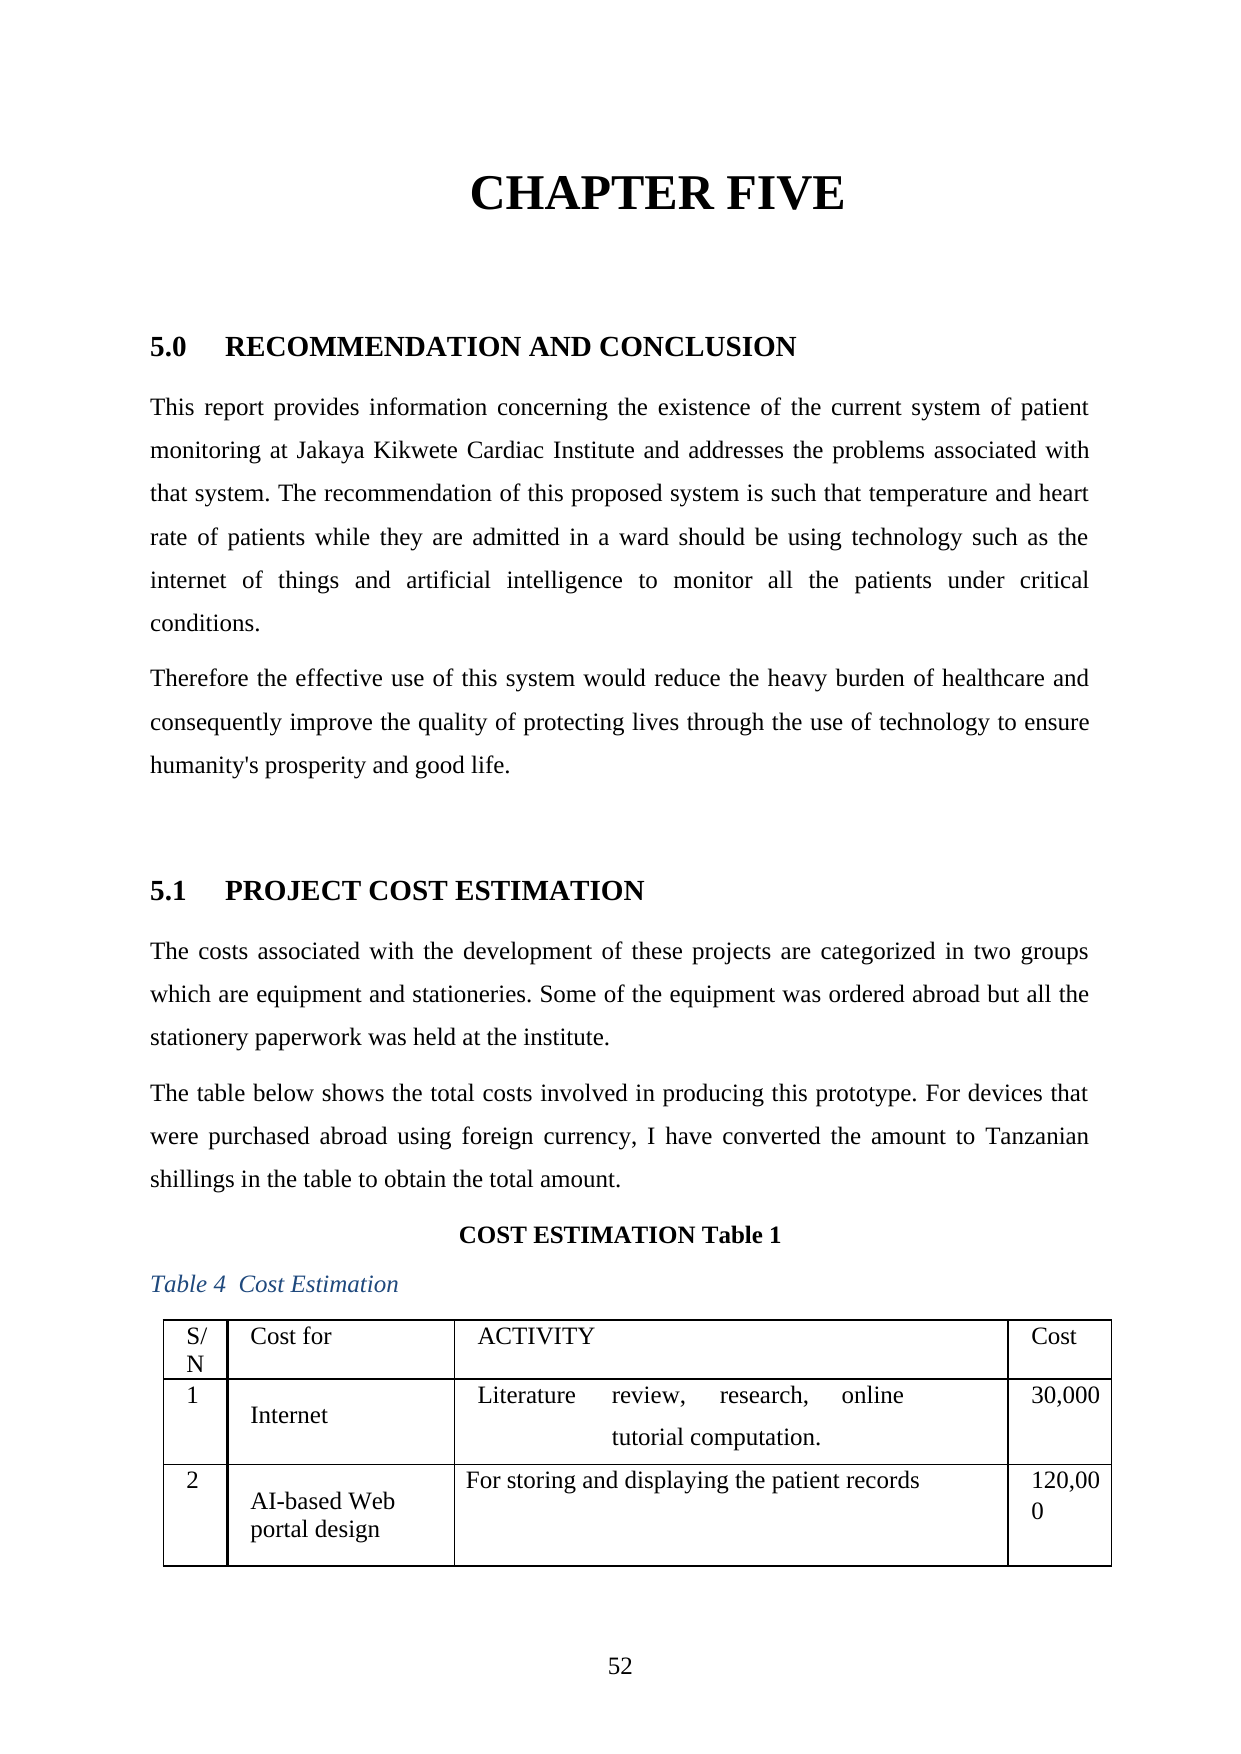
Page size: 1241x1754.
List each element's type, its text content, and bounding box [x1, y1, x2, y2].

text This report provides information concerning the existence of the current system of patient monitoring at Jakaya Kikwete Cardiac Institute and addresses the problems associated with that system. The recommendation of this proposed system is such that temperature and heart rate of patients while they are admitted in a ward should be using technology such as the internet of things and artificial intelligence to monitor all the patients under critical conditions. [150, 392, 1090, 637]
table_cell AI-based Web portal design [229, 1465, 454, 1565]
table_cell 30,000 [1009, 1380, 1111, 1464]
table_cell 2 [164, 1465, 226, 1565]
table_header Cost for [229, 1321, 454, 1378]
subtitle 5.1 PROJECT COST ESTIMATION [150, 873, 1090, 907]
text The table below shows the total costs involved in producing this prototype. For devices that were purchased abroad using foreign currency, I have converted the amount to Tanzanian shillings in the table to obtain the total amount. [150, 1078, 1090, 1193]
text COST ESTIMATION Table 1 [150, 1220, 1090, 1249]
text The costs associated with the development of these projects are categorized in two groups which are equipment and stationeries. Some of the equipment was ordered abroad but all the stationery paperwork was held at the institute. [150, 936, 1090, 1051]
table_cell For storing and displaying the patient records [455, 1465, 1007, 1565]
text Table Cost Estimation [150, 1269, 1090, 1298]
table_cell Internet [229, 1380, 454, 1464]
table_header S/N [164, 1321, 226, 1378]
table_cell 120,000 [1009, 1465, 1111, 1565]
table_header ACTIVITY [455, 1321, 1007, 1378]
text Therefore the effective use of this system would reduce the heavy burden of healthcare and consequently improve the quality of protecting lives through the use of technology to ensure humanity's prosperity and good life. [150, 663, 1090, 778]
subtitle 5.0 RECOMMENDATION AND CONCLUSION [150, 329, 1090, 363]
table_cell Literature review, research, online tutorial computation. [455, 1380, 1007, 1464]
subtitle CHAPTER FIVE [225, 162, 1090, 220]
table_header Cost [1009, 1321, 1111, 1378]
table_cell 1 [164, 1380, 226, 1464]
